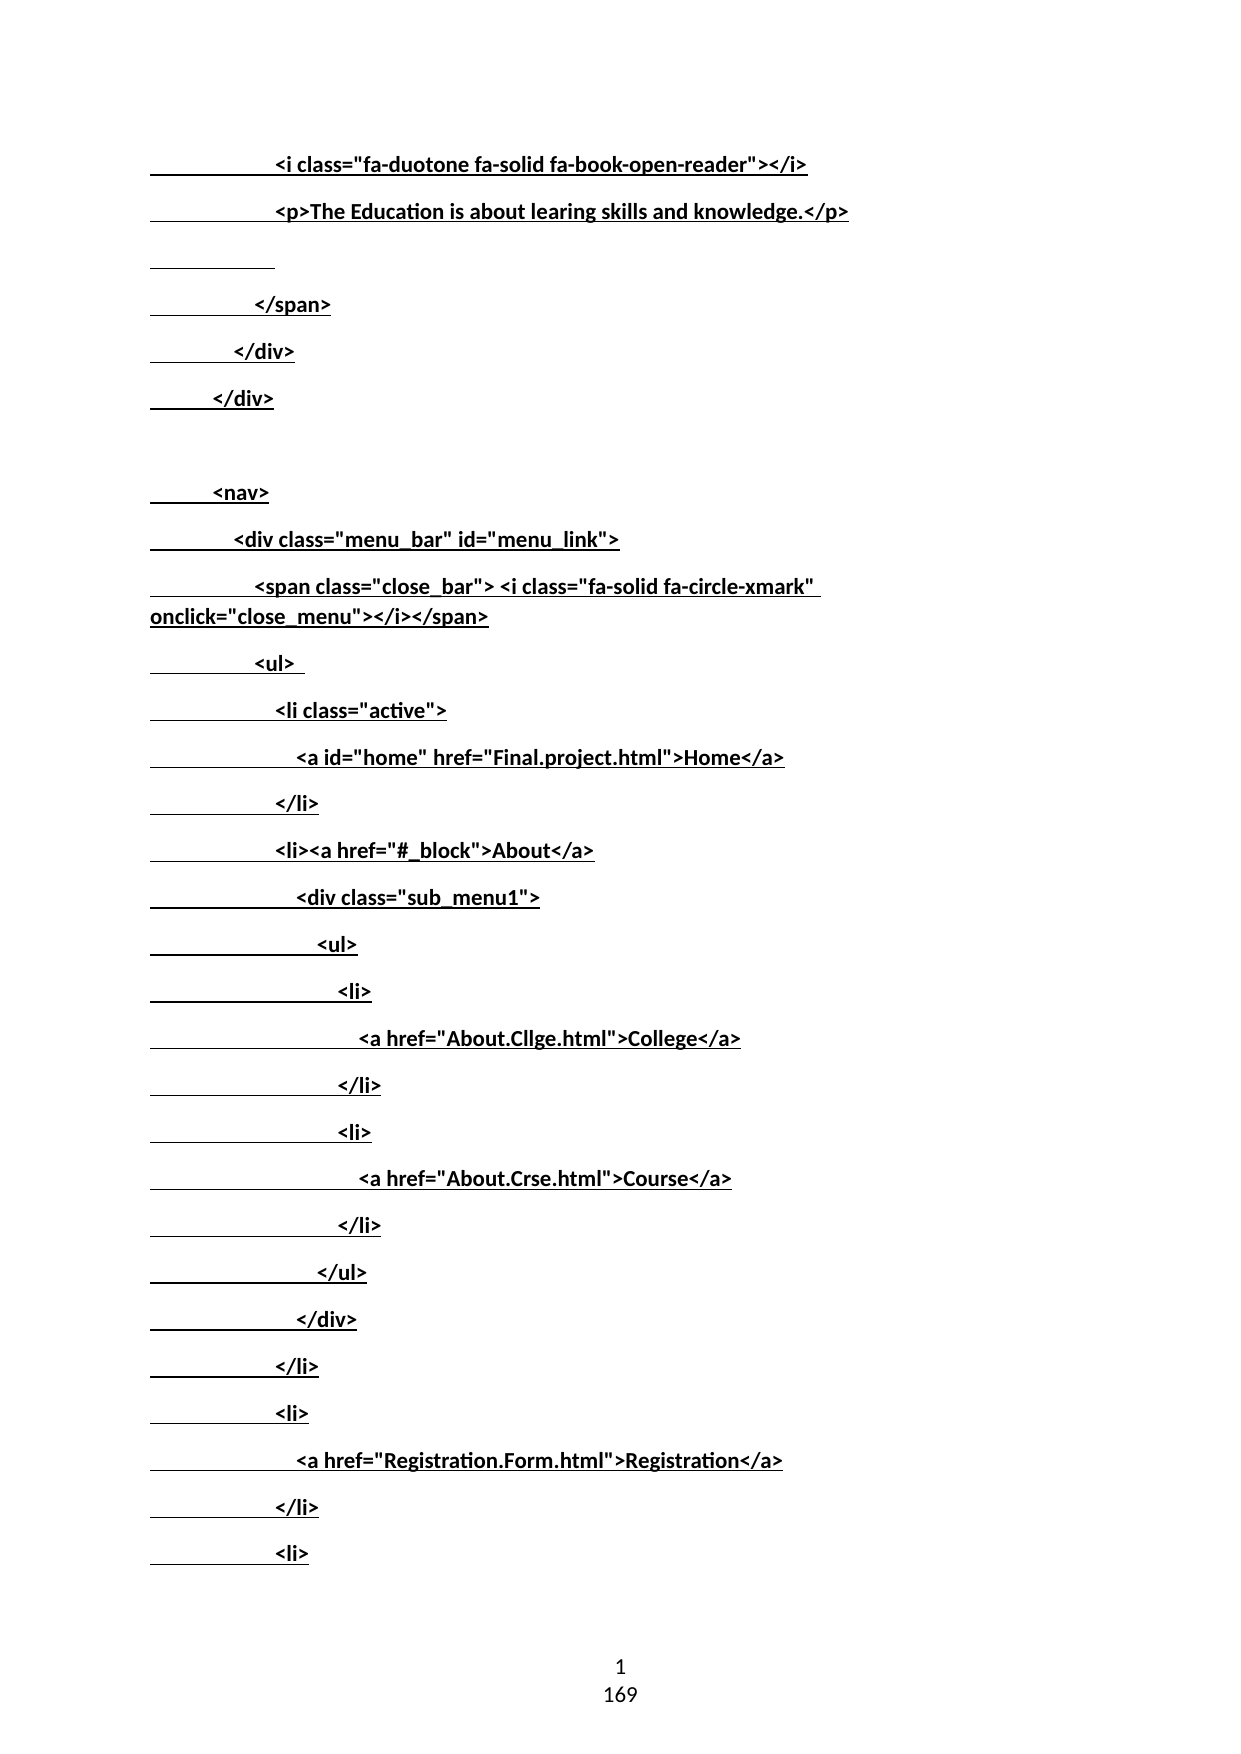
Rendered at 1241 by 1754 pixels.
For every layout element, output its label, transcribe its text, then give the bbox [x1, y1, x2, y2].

text <div class="sub_menu1"> [150, 883, 1090, 911]
text <li> [150, 1539, 1090, 1568]
text <span class="close_bar"> <i class="fa-solid fa-circle-xmark" onclick="close_menu"></i></span> [150, 572, 1090, 630]
text </div> [150, 337, 1090, 366]
text </div> [150, 1305, 1090, 1333]
text <li> [150, 1118, 1090, 1146]
text <li class="active"> [150, 696, 1090, 724]
text <ul> [150, 649, 1090, 677]
text <li> [150, 977, 1090, 1005]
text </li> [150, 1493, 1090, 1521]
text </ul> [150, 1258, 1090, 1286]
text </li> [150, 1211, 1090, 1239]
text <a href="About.Crse.html">Course</a> [150, 1164, 1090, 1193]
text <li> [150, 1399, 1090, 1427]
text </div> [150, 384, 1090, 412]
text </li> [150, 1071, 1090, 1099]
text <div class="menu_bar" id="menu_link"> [150, 525, 1090, 553]
text </li> [150, 1352, 1090, 1380]
text <nav> [150, 478, 1090, 506]
text <i class="fa-duotone fa-solid fa-book-open-reader"></i> [150, 150, 1090, 178]
text <a href="About.Cllge.html">College</a> [150, 1024, 1090, 1052]
text <li><a href="#_block">About</a> [150, 836, 1090, 864]
text <ul> [150, 930, 1090, 958]
text </li> [150, 789, 1090, 818]
text <a id="home" href="Final.project.html">Home</a> [150, 743, 1090, 771]
text <a href="Registration.Form.html">Registration</a> [150, 1446, 1090, 1474]
text <p>The Education is about learing skills and knowledge.</p> [150, 197, 1090, 225]
text </span> [150, 291, 1090, 319]
